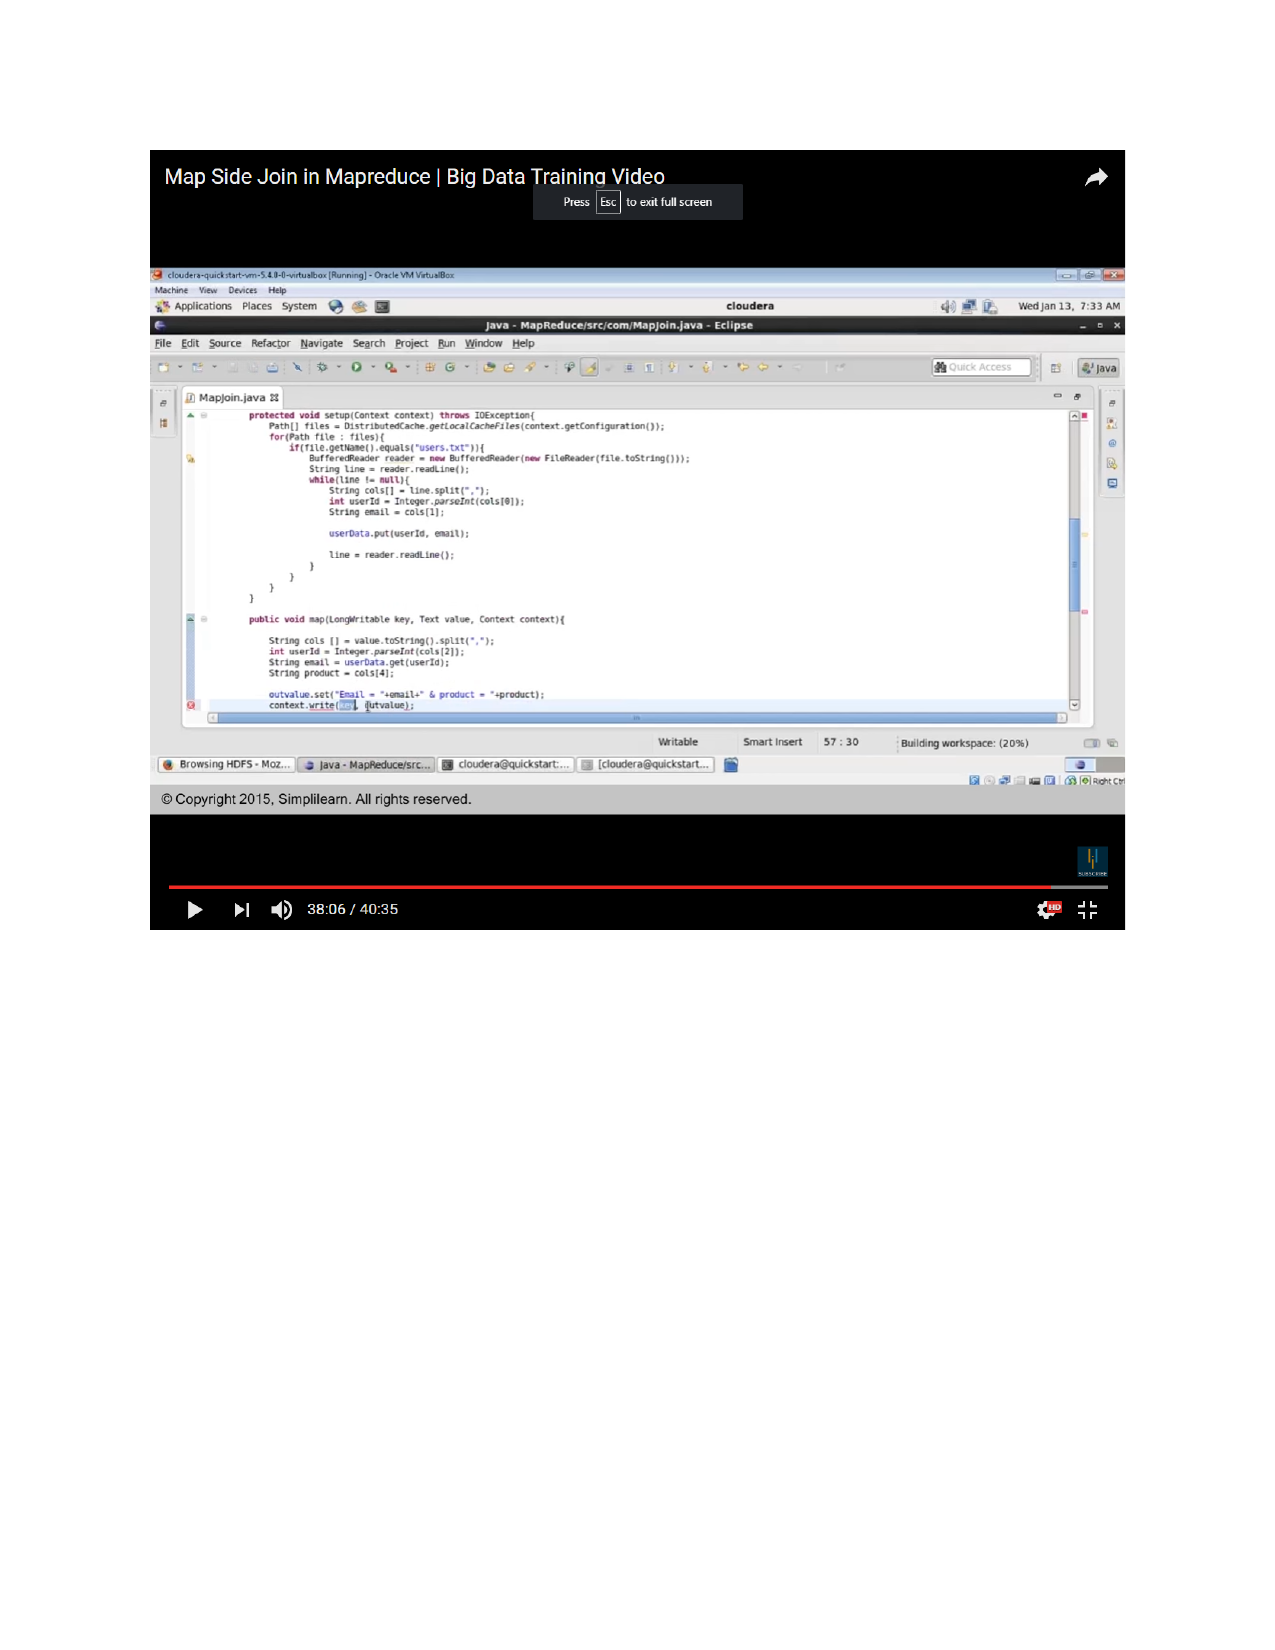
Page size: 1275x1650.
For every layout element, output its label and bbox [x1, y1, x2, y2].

picture [150, 150, 1125, 930]
